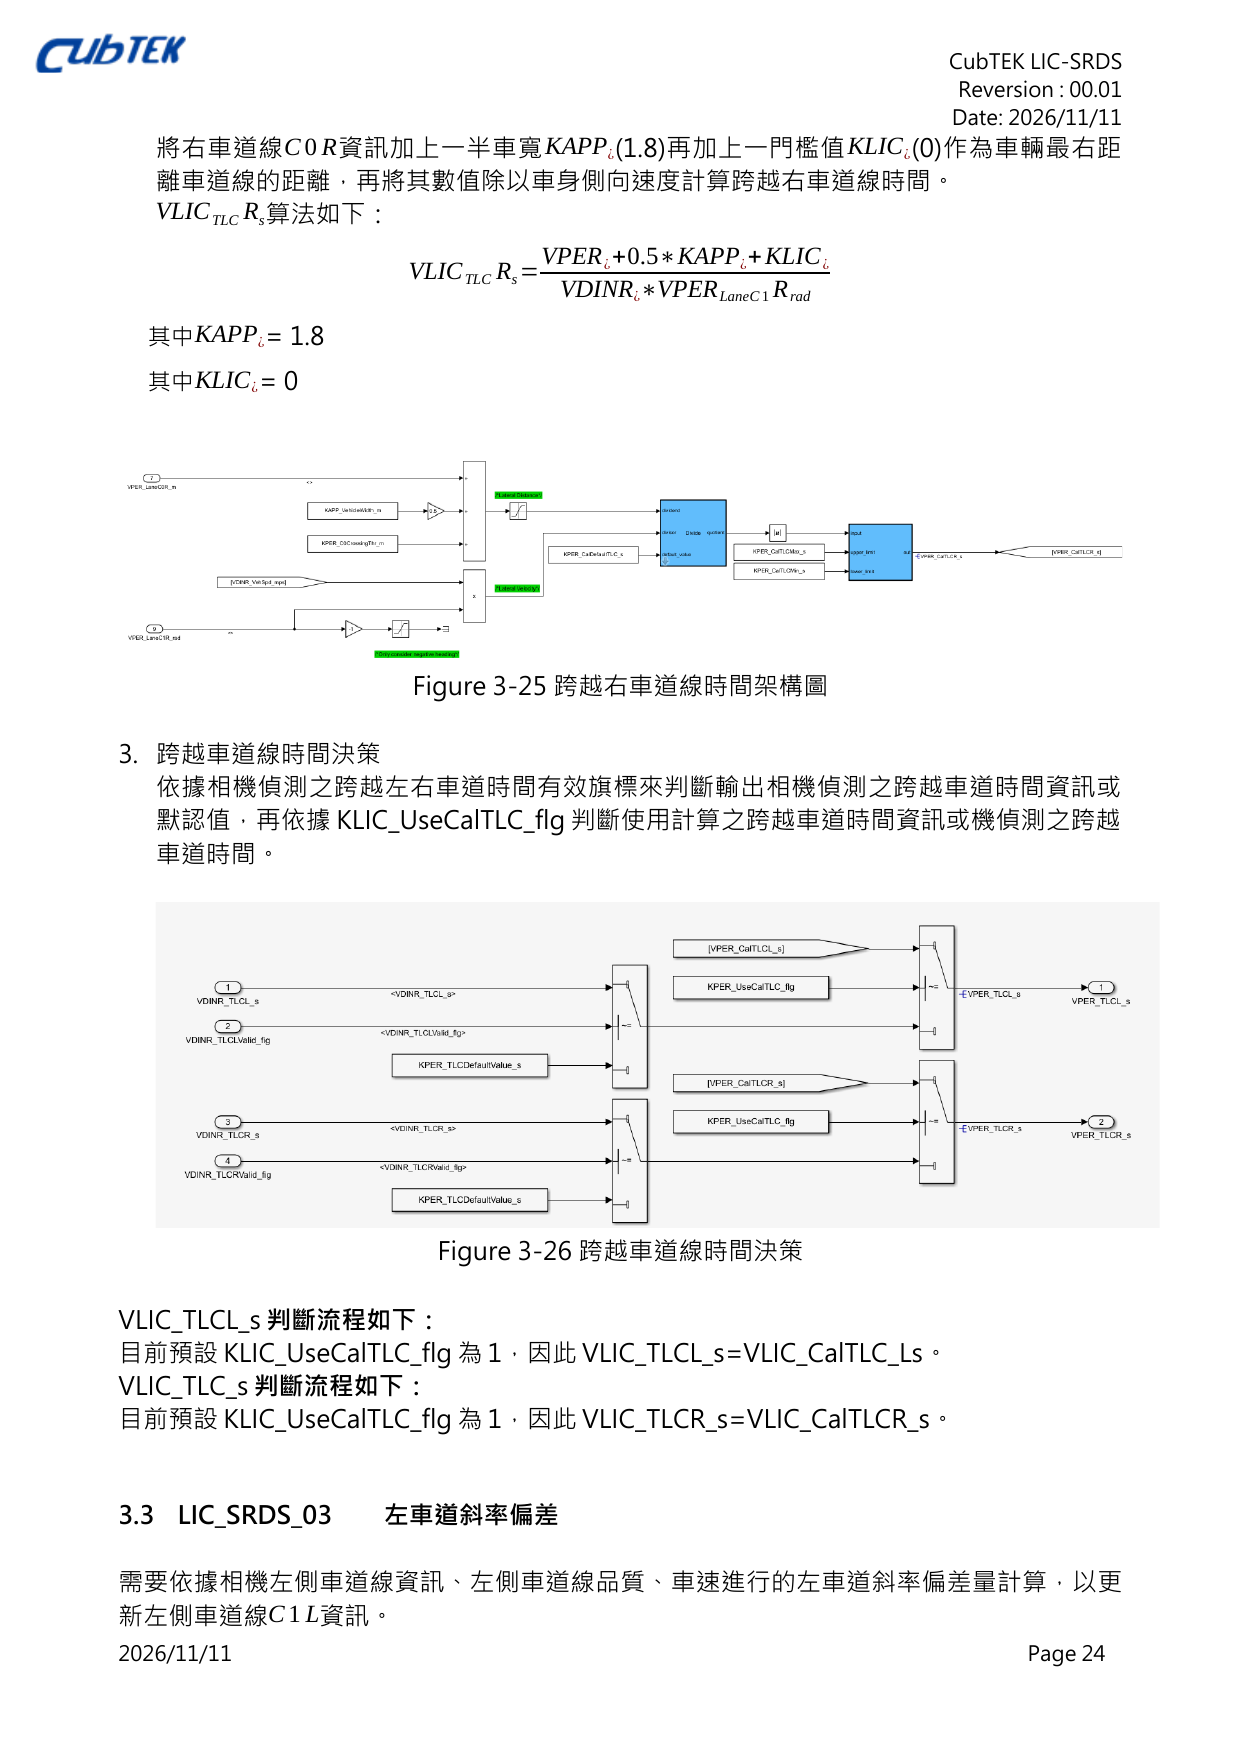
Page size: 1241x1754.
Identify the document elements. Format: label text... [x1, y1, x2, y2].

text 其中= 1.8 [118, 318, 1122, 351]
text 目前預設KLIC_UseCalTLC_flg為1，因此VLIC_TLCL_s=VLIC_CalTLC_Ls。 [118, 1336, 1122, 1369]
text 其中= 0 [118, 364, 1122, 397]
picture [118, 455, 1123, 662]
text 將右車道線資訊加上一半車寬(1.8)再加上一門檻值(0)作為車輛最右距離車道線的距離，再將其數值除以車身側向速度計算跨越右車道線時間。 [156, 130, 1122, 197]
picture [155, 902, 1160, 1228]
text 算法如下： [156, 197, 1122, 230]
picture [28, 25, 188, 71]
text 目前預設KLIC_UseCalTLC_flg為1，因此VLIC_TLCR_s=VLIC_CalTLCR_s。 [118, 1402, 1122, 1435]
text 依據相機偵測之跨越左右車道時間有效旗標來判斷輸出相機偵測之跨越車道時間資訊或默認值，再依據KLIC_UseCalTLC_flg判斷使用計算之跨越車道時間資訊或機偵測之跨越車道時間。 [156, 770, 1122, 869]
text VLIC_TLC_s判斷流程如下： [118, 1369, 1122, 1402]
subtitle LIC_SRDS_03 左車道斜率偏差 [118, 1498, 1122, 1531]
text VLIC_TLCL_s判斷流程如下： [118, 1302, 1122, 1336]
list 跨越車道線時間決策 [118, 736, 1122, 770]
text 需要依據相機左側車道線資訊、左側車道線品質、車速進行的左車道斜率偏差量計算，以更新左側車道線資訊。 [118, 1565, 1122, 1631]
